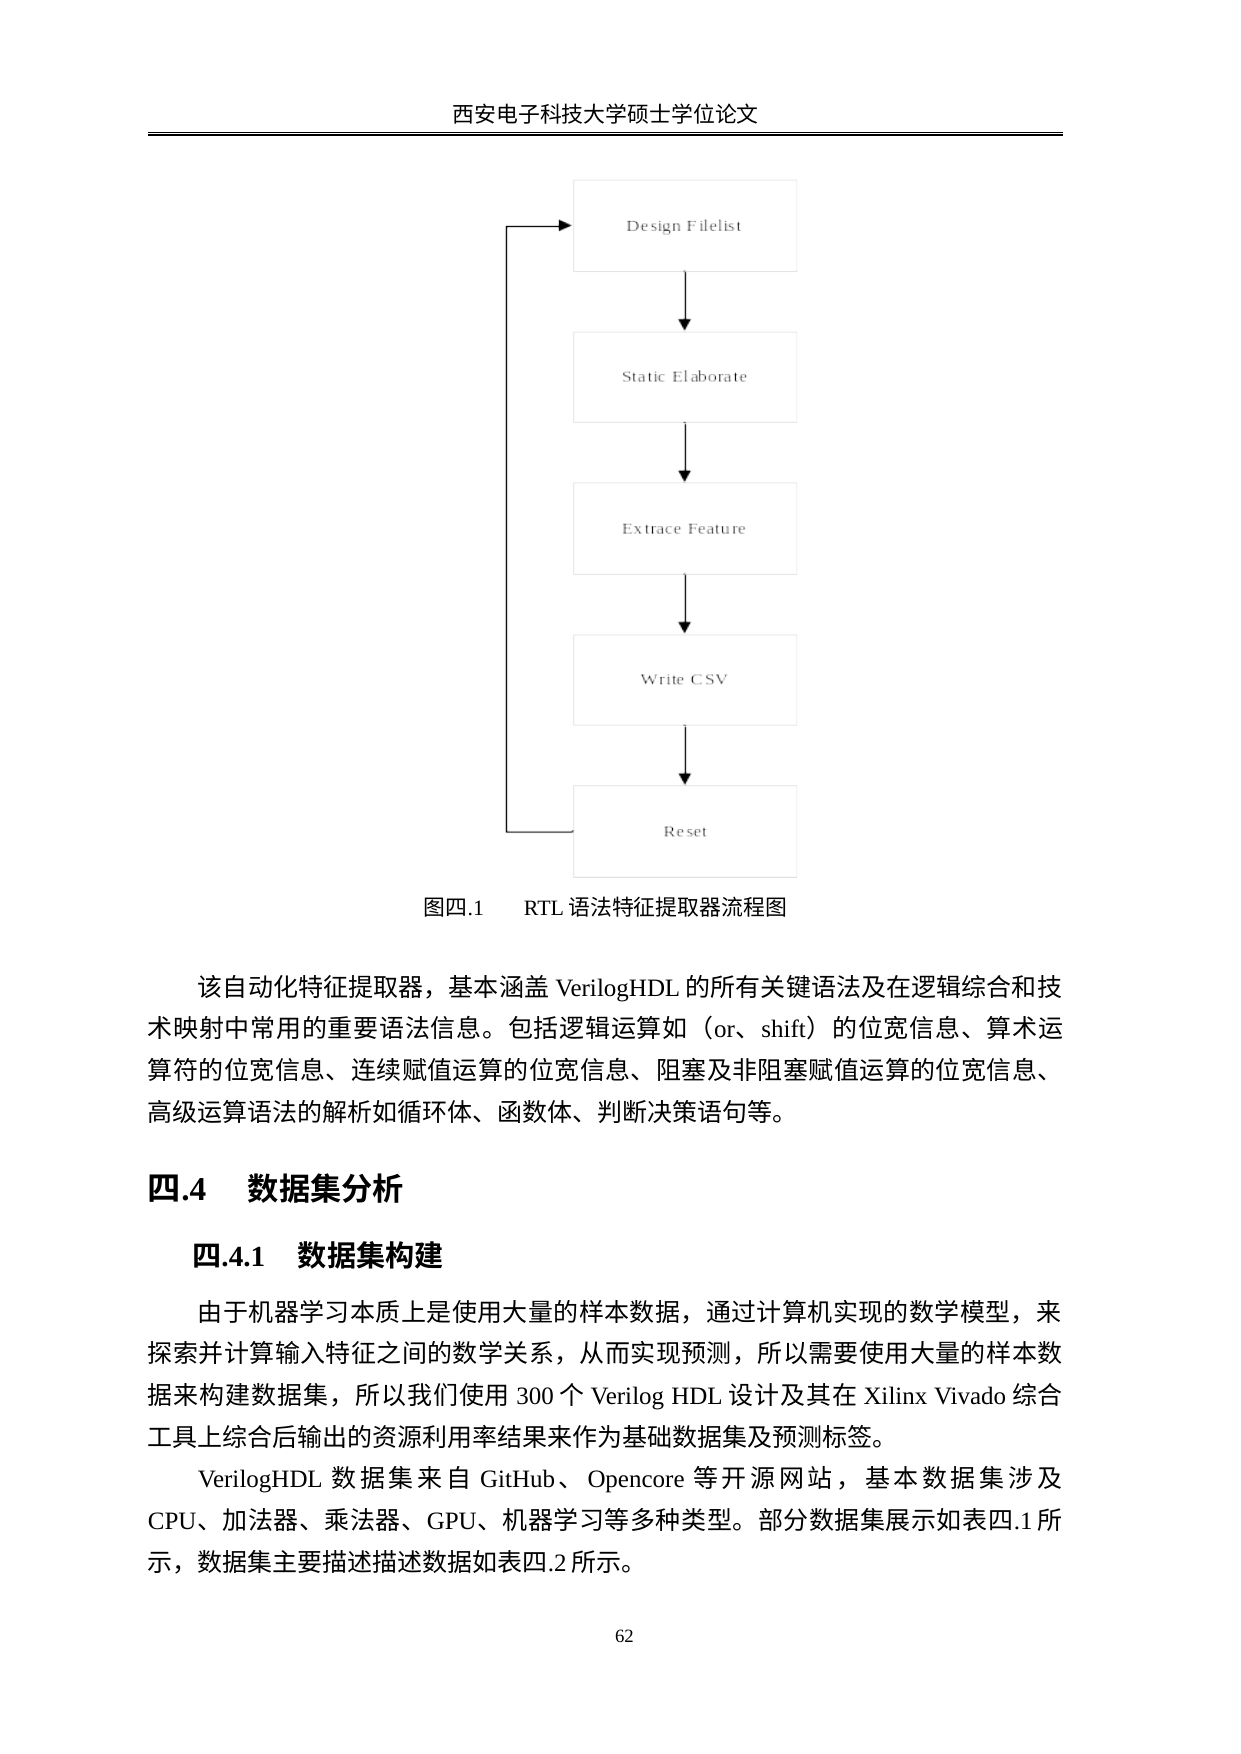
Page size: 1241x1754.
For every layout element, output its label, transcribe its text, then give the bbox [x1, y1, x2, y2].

text 该自动化特征提取器，基本涵盖VerilogHDL的所有关键语法及在逻辑综合和技术映射中常用的重要语法信息。包括逻辑运算如（or、shift）的位宽信息、算术运算符的位宽信息、连续赋值运算的位宽信息、阻塞及非阻塞赋值运算的位宽信息、高级运算语法的解析如循环体、函数体、判断决策语句等。 [148, 963, 1063, 1129]
text VerilogHDL数据集来自GitHub、Opencore等开源网站，基本数据集涉及CPU、加法器、乘法器、GPU、机器学习等多种类型。部分数据集展示如表4.2所示，数据集主要描述描述数据如表4.3所示。 [148, 1454, 1063, 1579]
subtitle 数据集构建 [192, 1233, 1063, 1275]
subtitle 数据集分析 [148, 1167, 1063, 1208]
text RTL语法特征提取器流程图 [148, 890, 1063, 922]
text 由于机器学习本质上是使用大量的样本数据，通过计算机实现的数学模型，来探索并计算输入特征之间的数学关系，从而实现预测，所以需要使用大量的样本数据来构建数据集，所以我们使用300个Verilog HDL设计及其在Xilinx Vivado综合工具上综合后输出的资源利用率结果来作为基础数据集及预测标签。 [148, 1288, 1063, 1454]
